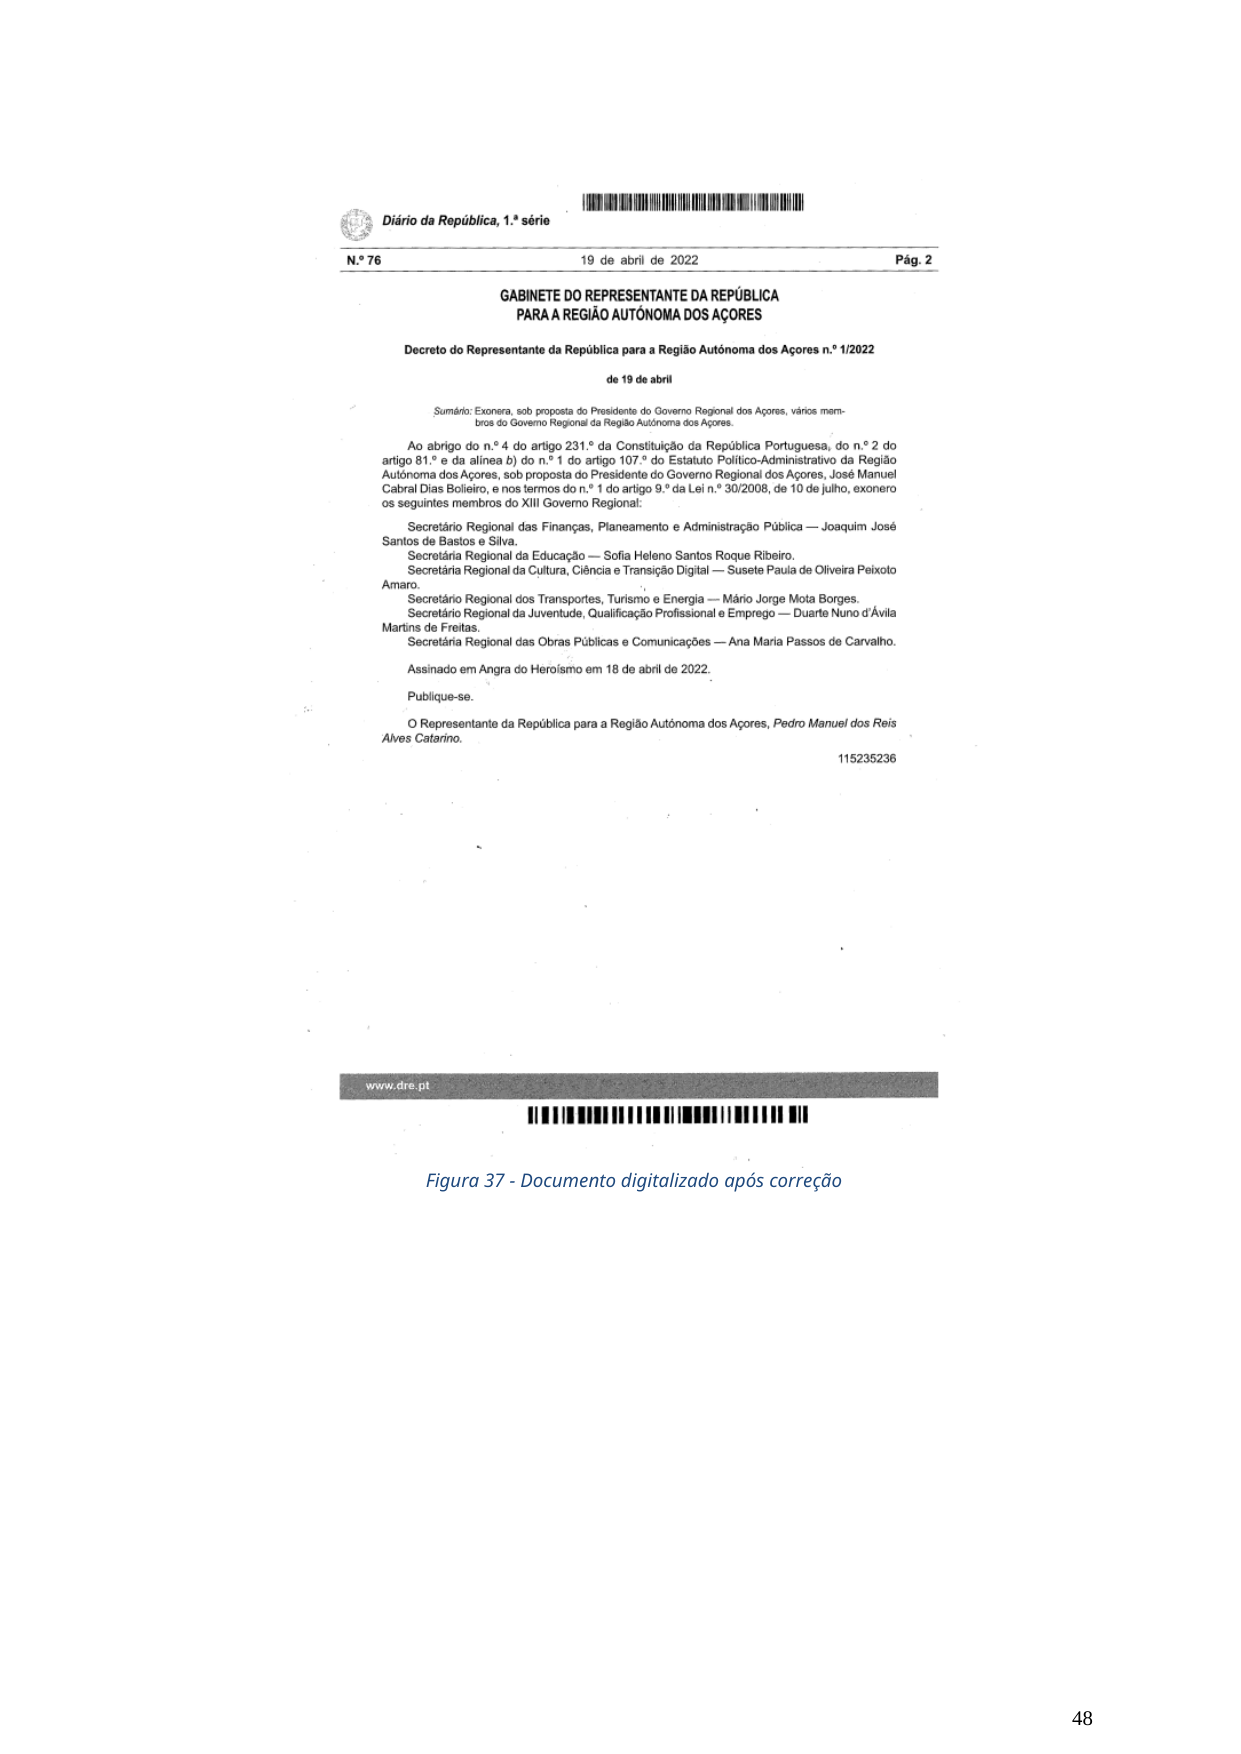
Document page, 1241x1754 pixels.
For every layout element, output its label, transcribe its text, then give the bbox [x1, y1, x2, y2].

picture [287, 177, 983, 1168]
text Figura 37 - Documento digitalizado após correção [177, 1168, 1092, 1193]
